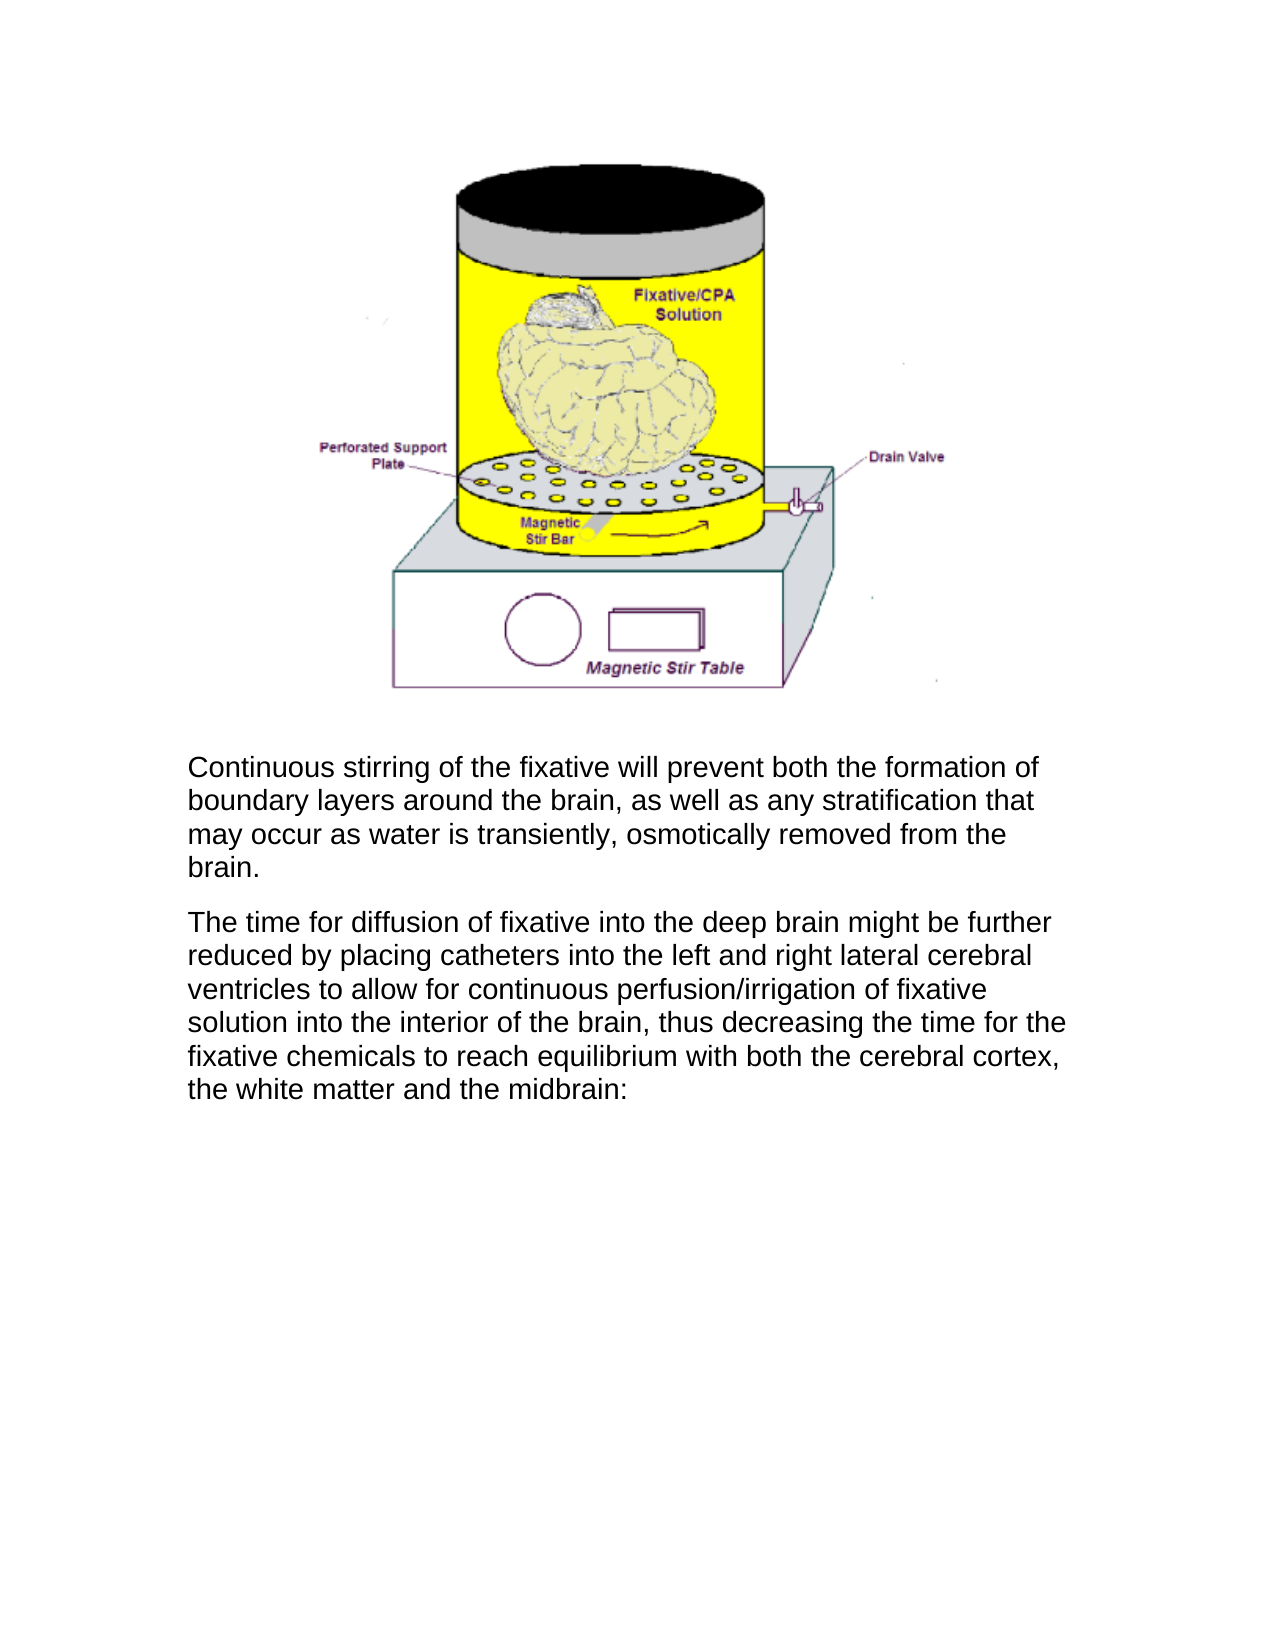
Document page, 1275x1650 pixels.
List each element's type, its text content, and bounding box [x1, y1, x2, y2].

text The time for diffusion of fixative into the deep brain might be further reduced by placing catheters into the left and right lateral cerebral ventricles to allow for continuous perfusion/irrigation of fixative solution into the interior of the brain, thus decreasing the time for the fixative chemicals to reach equilibrium with both the cerebral cortex, the white matter and the midbrain: [187, 904, 1087, 1106]
text Continuous stirring of the fixative will prevent both the formation of boundary layers around the brain, as well as any stratification that may occur as water is transiently, osmotically removed from the brain. [187, 749, 1087, 884]
